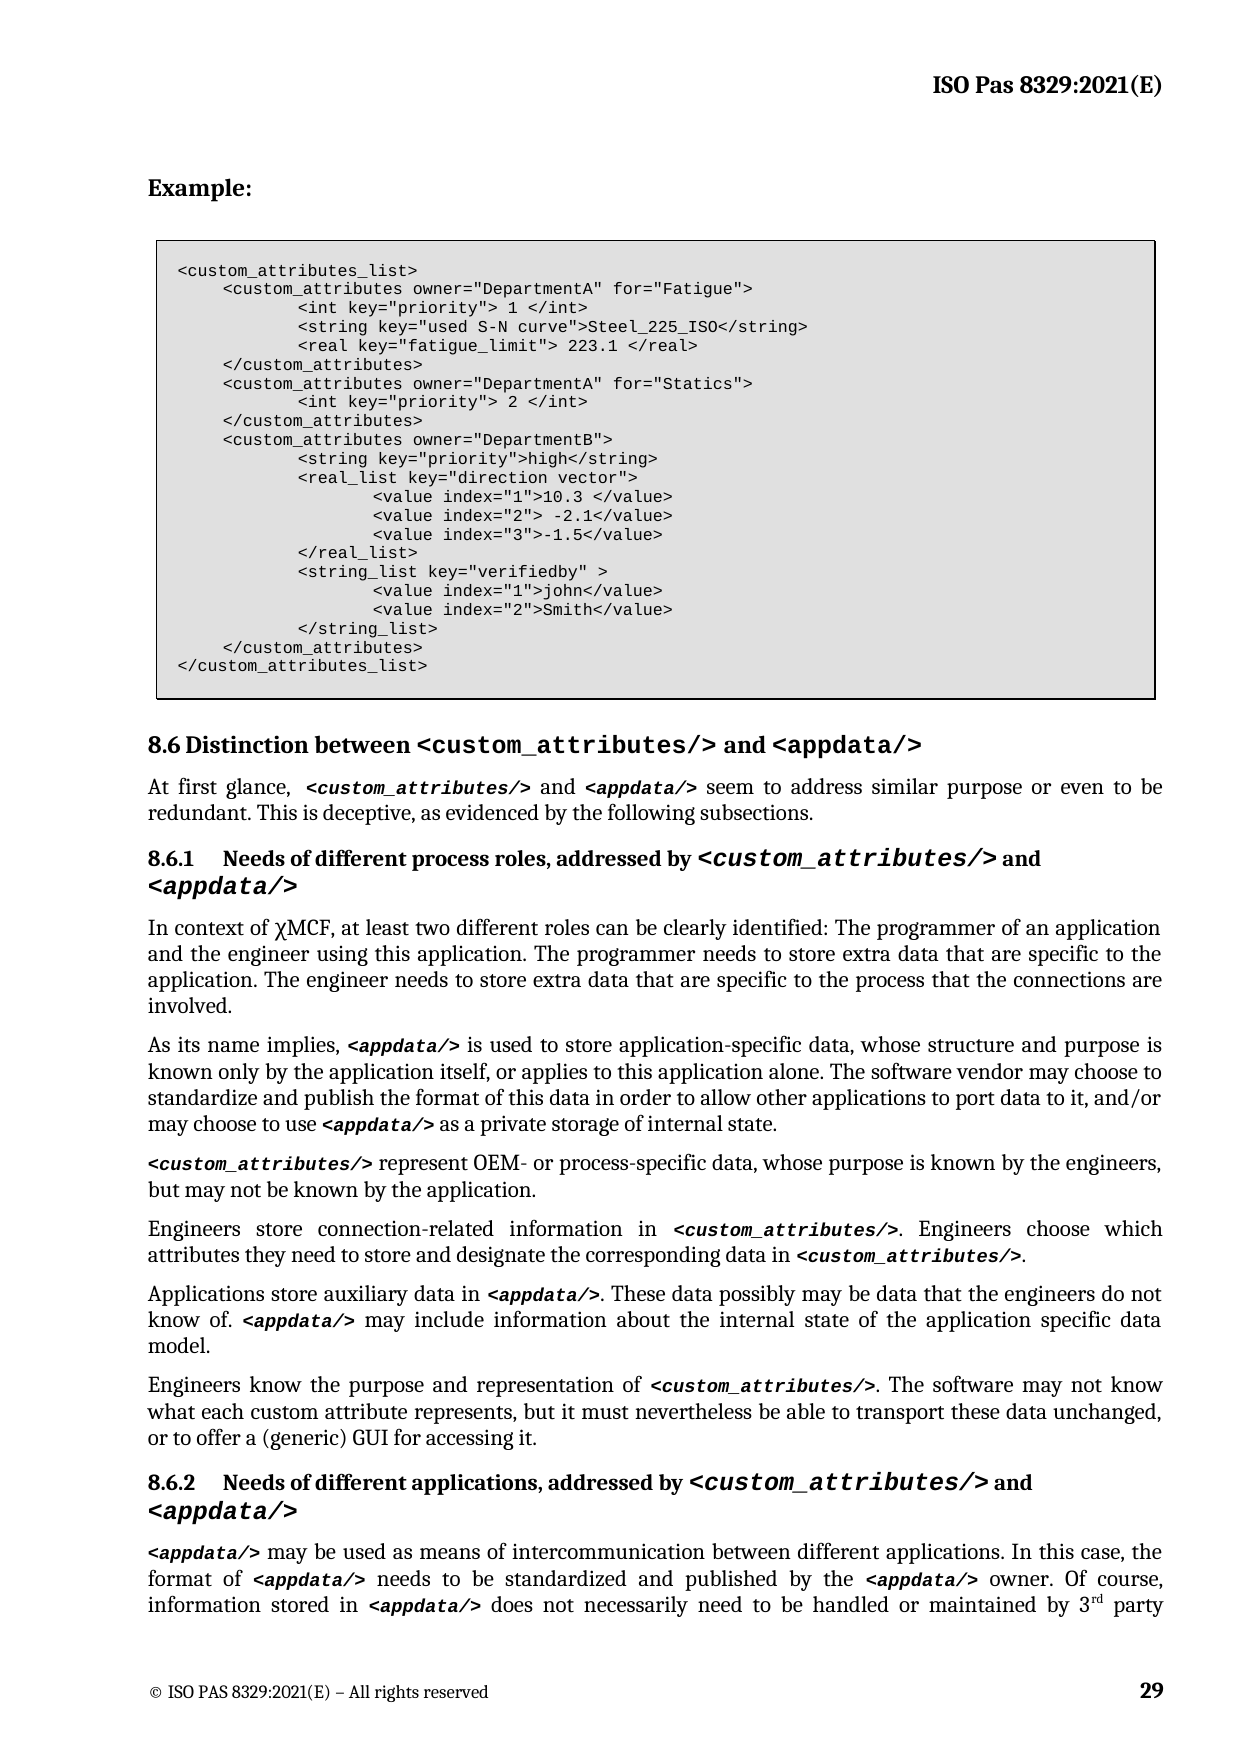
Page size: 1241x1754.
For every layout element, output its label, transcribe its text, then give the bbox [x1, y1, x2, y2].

text <custom_attributes/> represent OEM- or process-specific data, whose purpose is known by the engineers, but may not be known by the application. [148, 1150, 1163, 1203]
text <real_list key="direction vector"> [157, 466, 1154, 485]
text As its name implies, <appdata/> is used to store application-specific data, whose structure and purpose is known only by the application itself, or applies to this application alone. The software vendor may choose to standardize and publish the format of this data in order to allow other applications to port data to it, and/or may choose to use <appdata/> as a private storage of internal state. [148, 1032, 1163, 1138]
text </custom_attributes> [157, 410, 1154, 429]
text At first glance, <custom_attributes/> and <appdata/> seem to address similar purpose or even to be redundant. This is deceptive, as evidenced by the following subsections. [148, 774, 1163, 826]
text Applications store auxiliary data in <appdata/>. These data possibly may be data that the engineers do not know of. <appdata/> may include information about the internal state of the application specific data model. [148, 1281, 1163, 1359]
text <string key="priority">high</string> [157, 447, 1154, 466]
subtitle Needs of different process roles, addressed by <custom_attributes/> and <appdata/> [148, 845, 1163, 902]
text In context of χMCF, at least two different roles can be clearly identified: The programmer of an application and the engineer using this application. The programmer needs to store extra data that are specific to the application. The engineer needs to store extra data that are specific to the process that the connections are involved. [148, 914, 1163, 1020]
text Example: [148, 174, 1163, 203]
text <string key="used S-N curve">Steel_225_ISO</string> [157, 316, 1154, 334]
text <string_list key="verifiedby" > [157, 561, 1154, 579]
text </custom_attributes> [157, 636, 1154, 655]
text Engineers know the purpose and representation of <custom_attributes/>. The software may not know what each custom attribute represents, but it must nevertheless be able to transport these data unchanged, or to offer a (generic) GUI for accessing it. [148, 1372, 1163, 1451]
text <value index="1">10.3 </value> [157, 485, 1154, 504]
text <int key="priority"> 2 </int> [157, 391, 1154, 410]
text </custom_attributes_list> [157, 655, 1154, 674]
text <value index="2"> -2.1</value> [157, 504, 1154, 523]
text Engineers store connection-related information in <custom_attributes/>. Engineers choose which attributes they need to store and designate the corresponding data in <custom_attributes/>. [148, 1215, 1163, 1268]
text <value index="1">john</value> [157, 579, 1154, 598]
text <custom_attributes owner="DepartmentB"> [157, 429, 1154, 447]
text </string_list> [157, 617, 1154, 636]
text </custom_attributes> [157, 353, 1154, 372]
text <value index="3">-1.5</value> [157, 523, 1154, 542]
subtitle Needs of different applications, addressed by <custom_attributes/> and <appdata/> [148, 1470, 1163, 1527]
text <real key="fatigue_limit"> 223.1 </real> [157, 334, 1154, 353]
text <custom_attributes owner="DepartmentA" for="Statics"> [157, 372, 1154, 391]
text <value index="2">Smith</value> [157, 598, 1154, 617]
text <custom_attributes owner="DepartmentA" for="Fatigue"> [157, 278, 1154, 297]
subtitle Distinction between <custom_attributes/> and <appdata/> [148, 731, 1163, 761]
text <custom_attributes_list> [157, 259, 1154, 278]
text </real_list> [157, 542, 1154, 561]
text <int key="priority"> 1 </int> [157, 297, 1154, 316]
